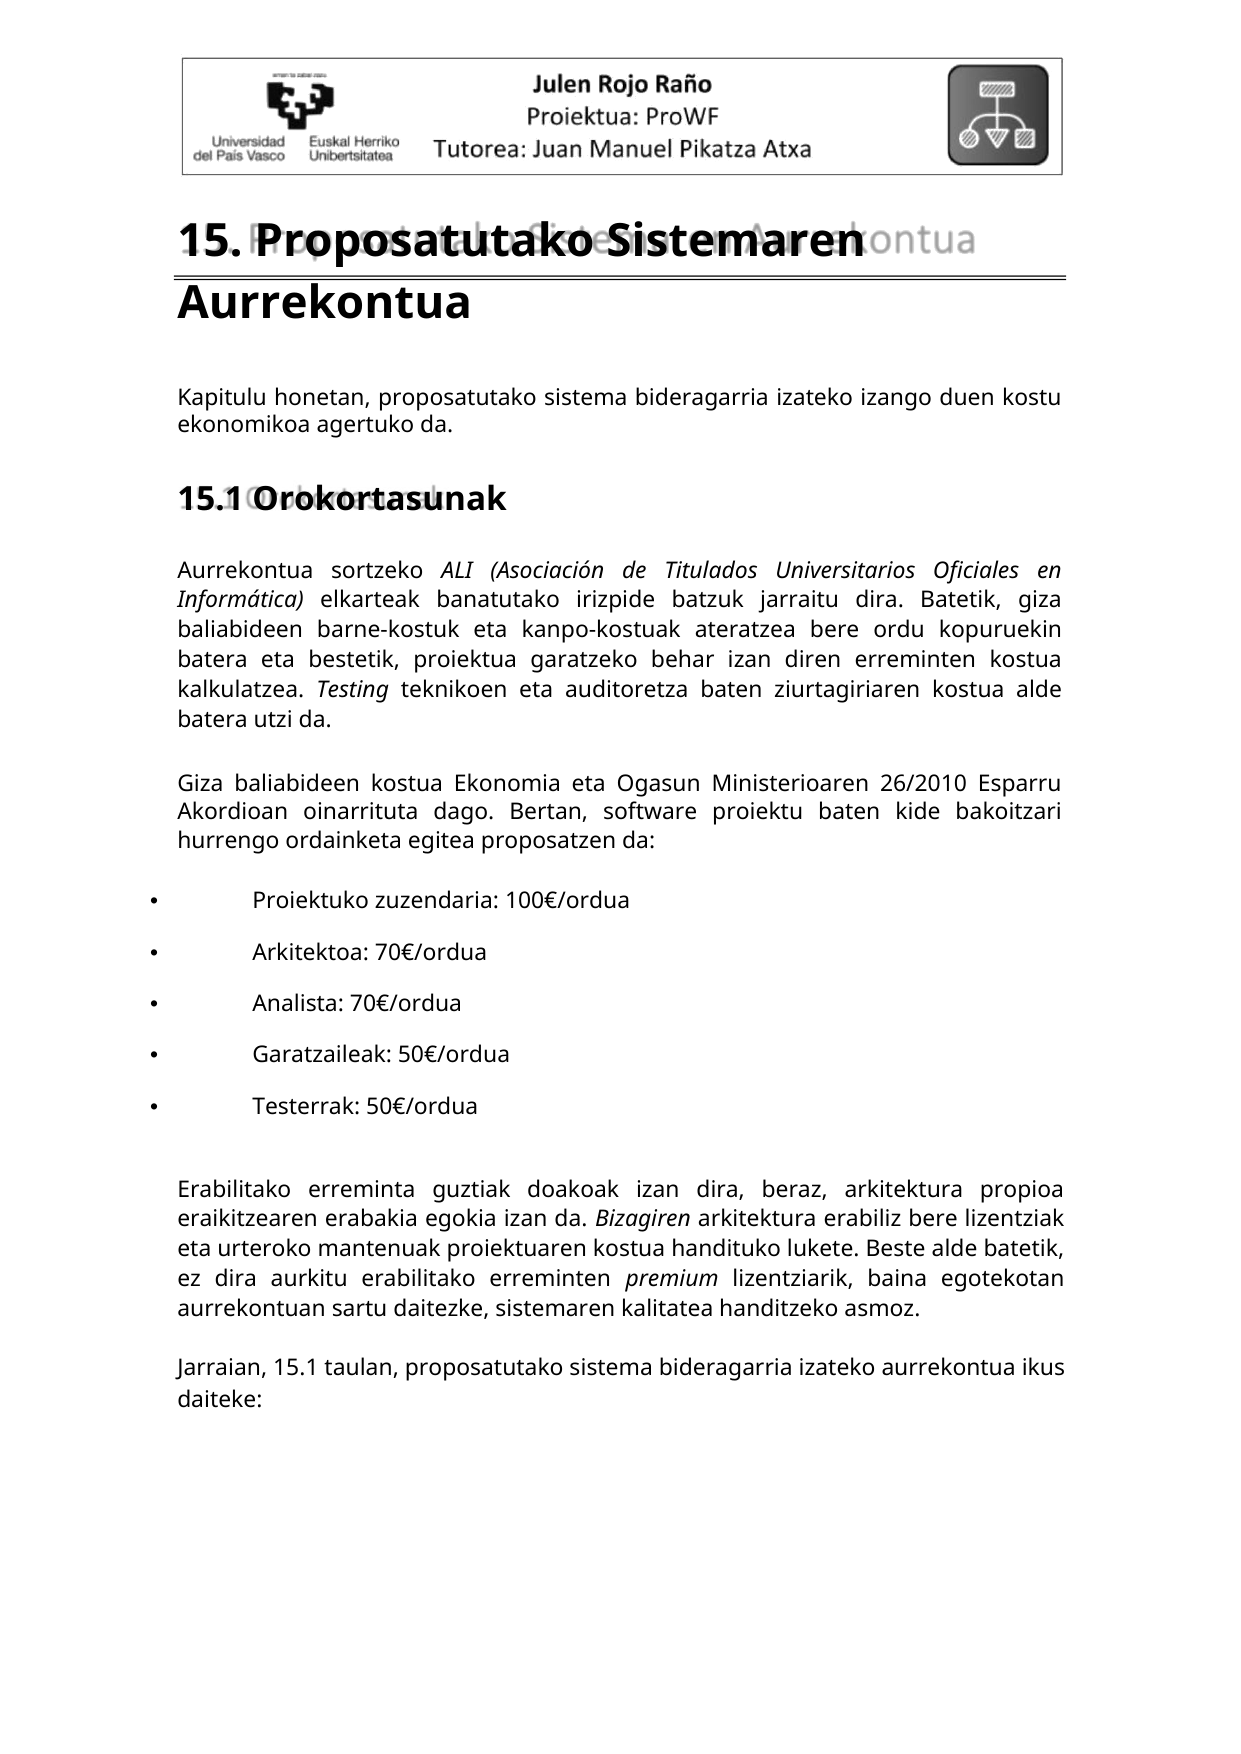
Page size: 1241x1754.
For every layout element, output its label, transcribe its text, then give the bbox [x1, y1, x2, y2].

text Erabilitako erreminta guztiak doakoak izan dira, beraz, arkitektura propioa eraikitzearen erabakia egokia izan da. Bizagiren arkitektura erabiliz bere lizentziak eta urteroko mantenuak proiektuaren kostua handituko lukete. Beste alde batetik, ez dira aurkitu erabilitako erreminten premium lizentziarik, baina egotekotan aurrekontuan sartu daitezke, sistemaren kalitatea handitzeko asmoz. [177, 1173, 1065, 1323]
list Arkitektoa: 70€/ordua [150, 936, 1090, 967]
text Kapitulu honetan, proposatutako sistema bideragarria izateko izango duen kostu ekonomikoa agertuko da. [177, 383, 1063, 439]
list Proiektuko zuzendaria: 100€/ordua [150, 884, 1090, 915]
text Giza baliabideen kostua Ekonomia eta Ogasun Ministerioaren 26/2010 Esparru Akordioan oinarrituta dago. Bertan, software proiektu baten kide bakoitzari hurrengo ordainketa egitea proposatzen da: [177, 768, 1063, 855]
text Aurrekontua sortzeko ALI (Asociación de Titulados Universitarios Oficiales en Informática) elkarteak banatutako irizpide batzuk jarraitu dira. Batetik, giza baliabideen barne-kostuk eta kanpo-kostuak ateratzea bere ordu kopuruekin batera eta bestetik, proiektua garatzeko behar izan diren erreminten kostua kalkulatzea. Testing teknikoen eta auditoretza baten ziurtagiriaren kostua alde batera utzi da. [177, 554, 1063, 734]
list Garatzaileak: 50€/ordua [150, 1038, 1090, 1069]
picture [154, 462, 487, 541]
text Jarraian, 15.1 taulan, proposatutako sistema bideragarria izateko aurrekontua ikus daiteke: [177, 1351, 1090, 1414]
list Analista: 70€/ordua [150, 987, 1090, 1018]
text 15.1 Orokortasunak [177, 475, 1090, 520]
picture [146, 54, 1067, 297]
list Testerrak: 50€/ordua [150, 1089, 1090, 1121]
text 15. Proposatutako Sistemaren Aurrekontua [177, 207, 1090, 332]
